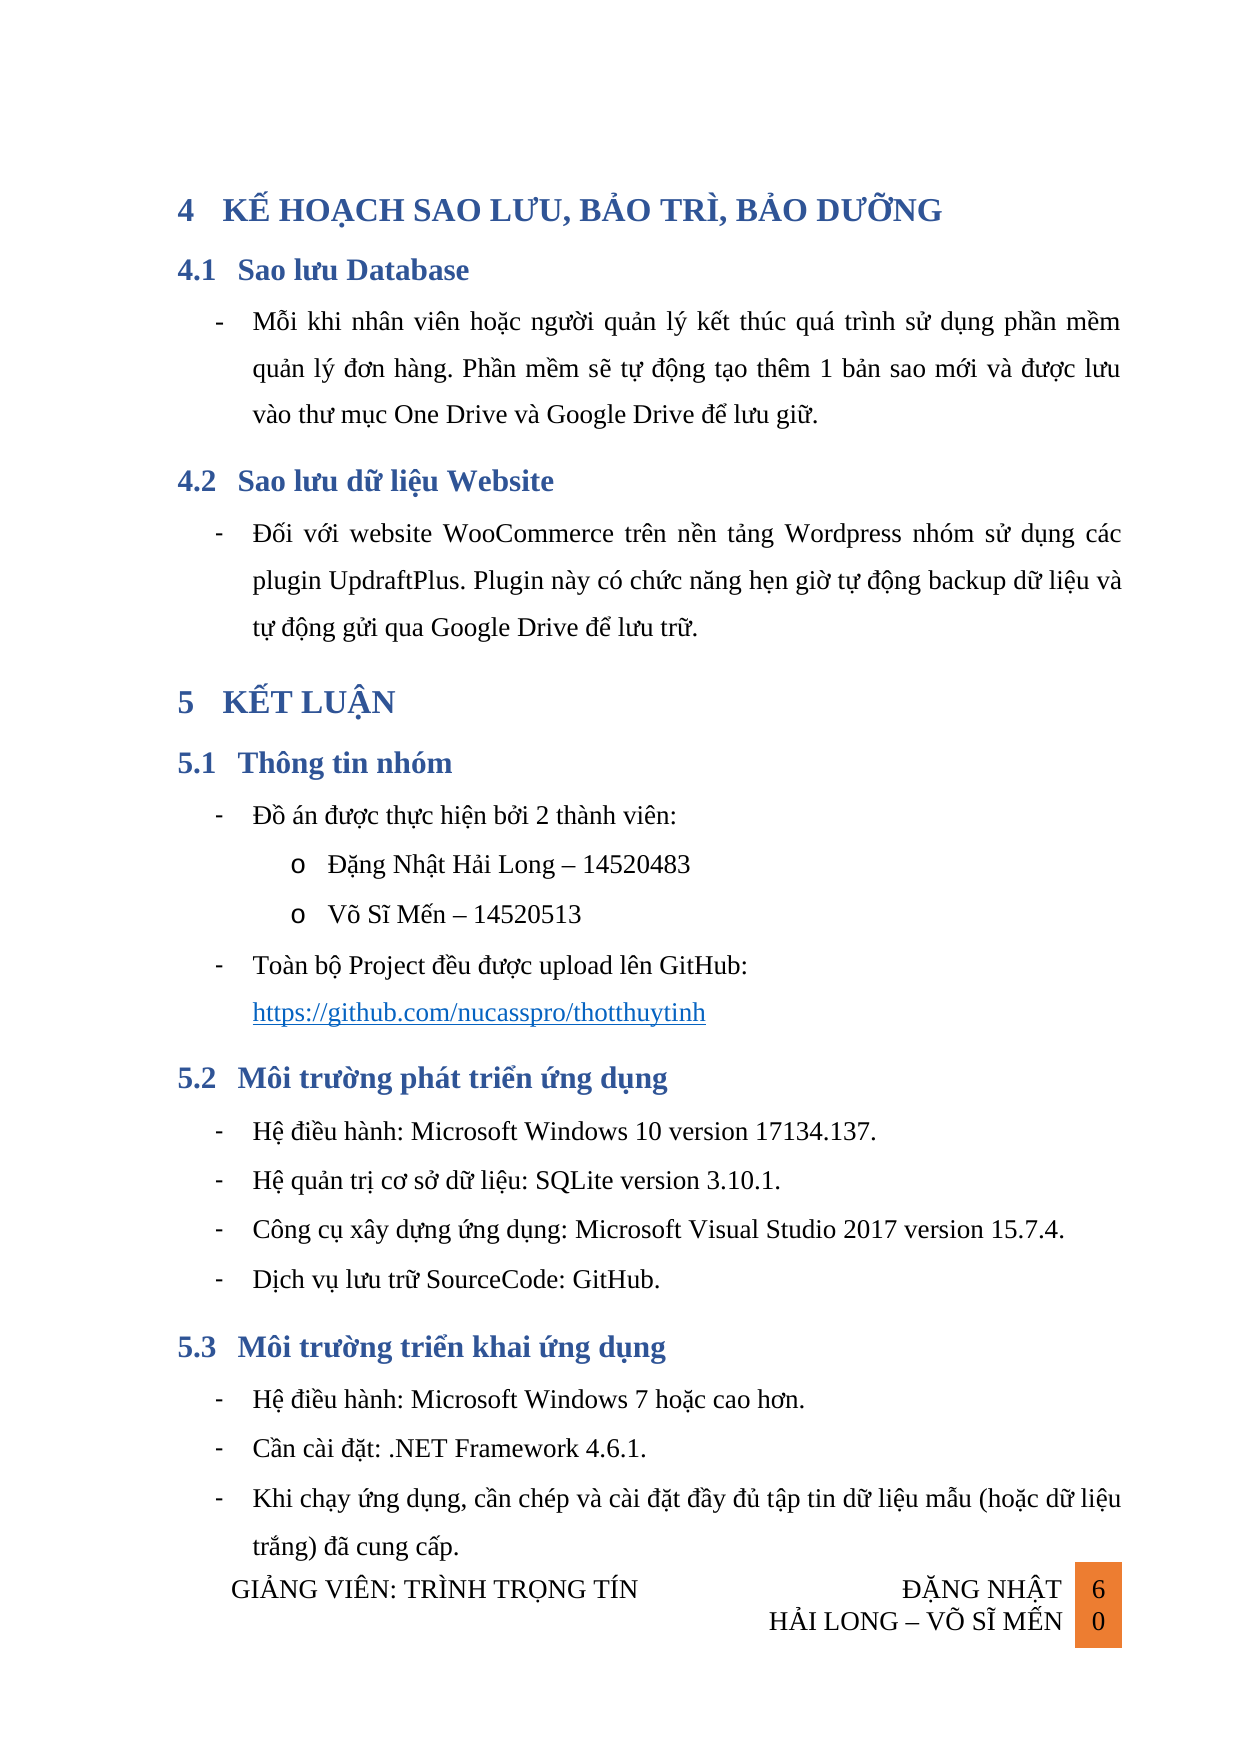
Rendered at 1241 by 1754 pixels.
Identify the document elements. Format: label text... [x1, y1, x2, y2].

list Đồ án được thực hiện bởi 2 thành viên: [215, 798, 1122, 831]
subtitle Sao lưu Database [177, 251, 1122, 287]
subtitle Sao lưu dữ liệu Website [177, 462, 1122, 498]
list Cần cài đặt: .NET Framework 4.6.1. [215, 1432, 1122, 1464]
list Khi chạy ứng dụng, cần chép và cài đặt đầy đủ tập tin dữ liệu mẫu (hoặc dữ liệu trắng) đã cung cấp. [215, 1481, 1122, 1561]
subtitle KẾT LUẬN [177, 683, 1122, 721]
list Đặng Nhật Hải Long – 14520483 [290, 848, 1122, 881]
list Võ Sĩ Mến – 14520513 [290, 898, 1122, 931]
subtitle Môi trường triển khai ứng dụng [177, 1328, 1122, 1364]
subtitle Thông tin nhóm [177, 744, 1122, 780]
subtitle Môi trường phát triển ứng dụng [177, 1060, 1122, 1096]
list Dịch vụ lưu trữ SourceCode: GitHub. [215, 1262, 1122, 1295]
list Hệ điều hành: Microsoft Windows 10 version 17134.137. [215, 1114, 1122, 1147]
list Công cụ xây dựng ứng dụng: Microsoft Visual Studio 2017 version 15.7.4. [215, 1213, 1122, 1246]
list Đối với website WooCommerce trên nền tảng Wordpress nhóm sử dụng các plugin UpdraftPlus. Plugin này có chức năng hẹn giờ tự động backup dữ liệu và tự động gửi qua Google Drive để lưu trữ. [215, 516, 1122, 642]
list Mỗi khi nhân viên hoặc người quản lý kết thúc quá trình sử dụng phần mềm quản lý đơn hàng. Phần mềm sẽ tự động tạo thêm 1 bản sao mới và được lưu vào thư mục One Drive và Google Drive để lưu giữ. [215, 305, 1122, 430]
list Hệ điều hành: Microsoft Windows 7 hoặc cao hơn. [215, 1382, 1122, 1415]
subtitle KẾ HOẠCH SAO LƯU, BẢO TRÌ, BẢO DƯỠNG [177, 190, 1122, 228]
list Hệ quản trị cơ sở dữ liệu: SQLite version 3.10.1. [215, 1163, 1122, 1196]
list Toàn bộ Project đều được upload lên GitHub: https://github.com/nucasspro/thotthuytinh [215, 948, 1122, 1028]
